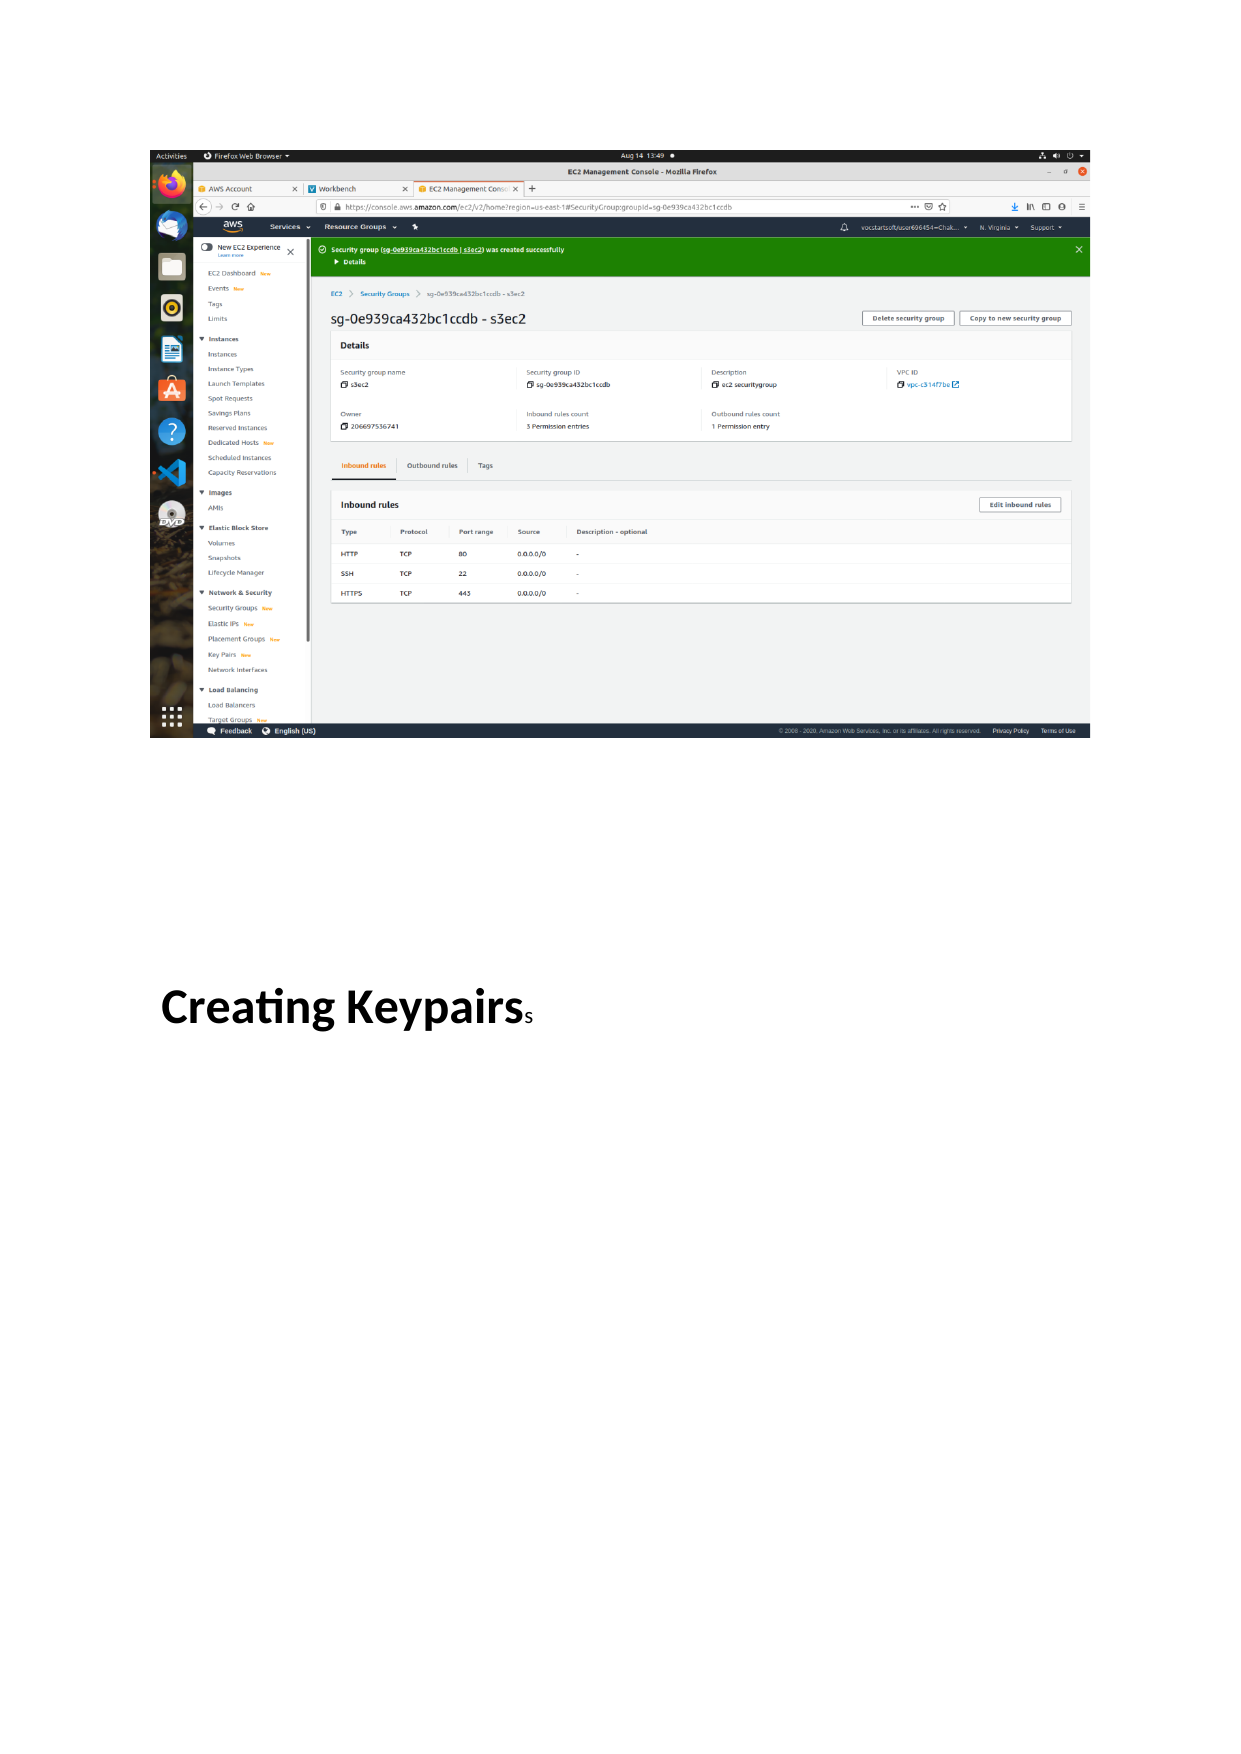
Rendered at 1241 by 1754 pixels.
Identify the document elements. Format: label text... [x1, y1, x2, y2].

text Creating Keypairss [150, 975, 1090, 1036]
picture [150, 150, 1091, 738]
